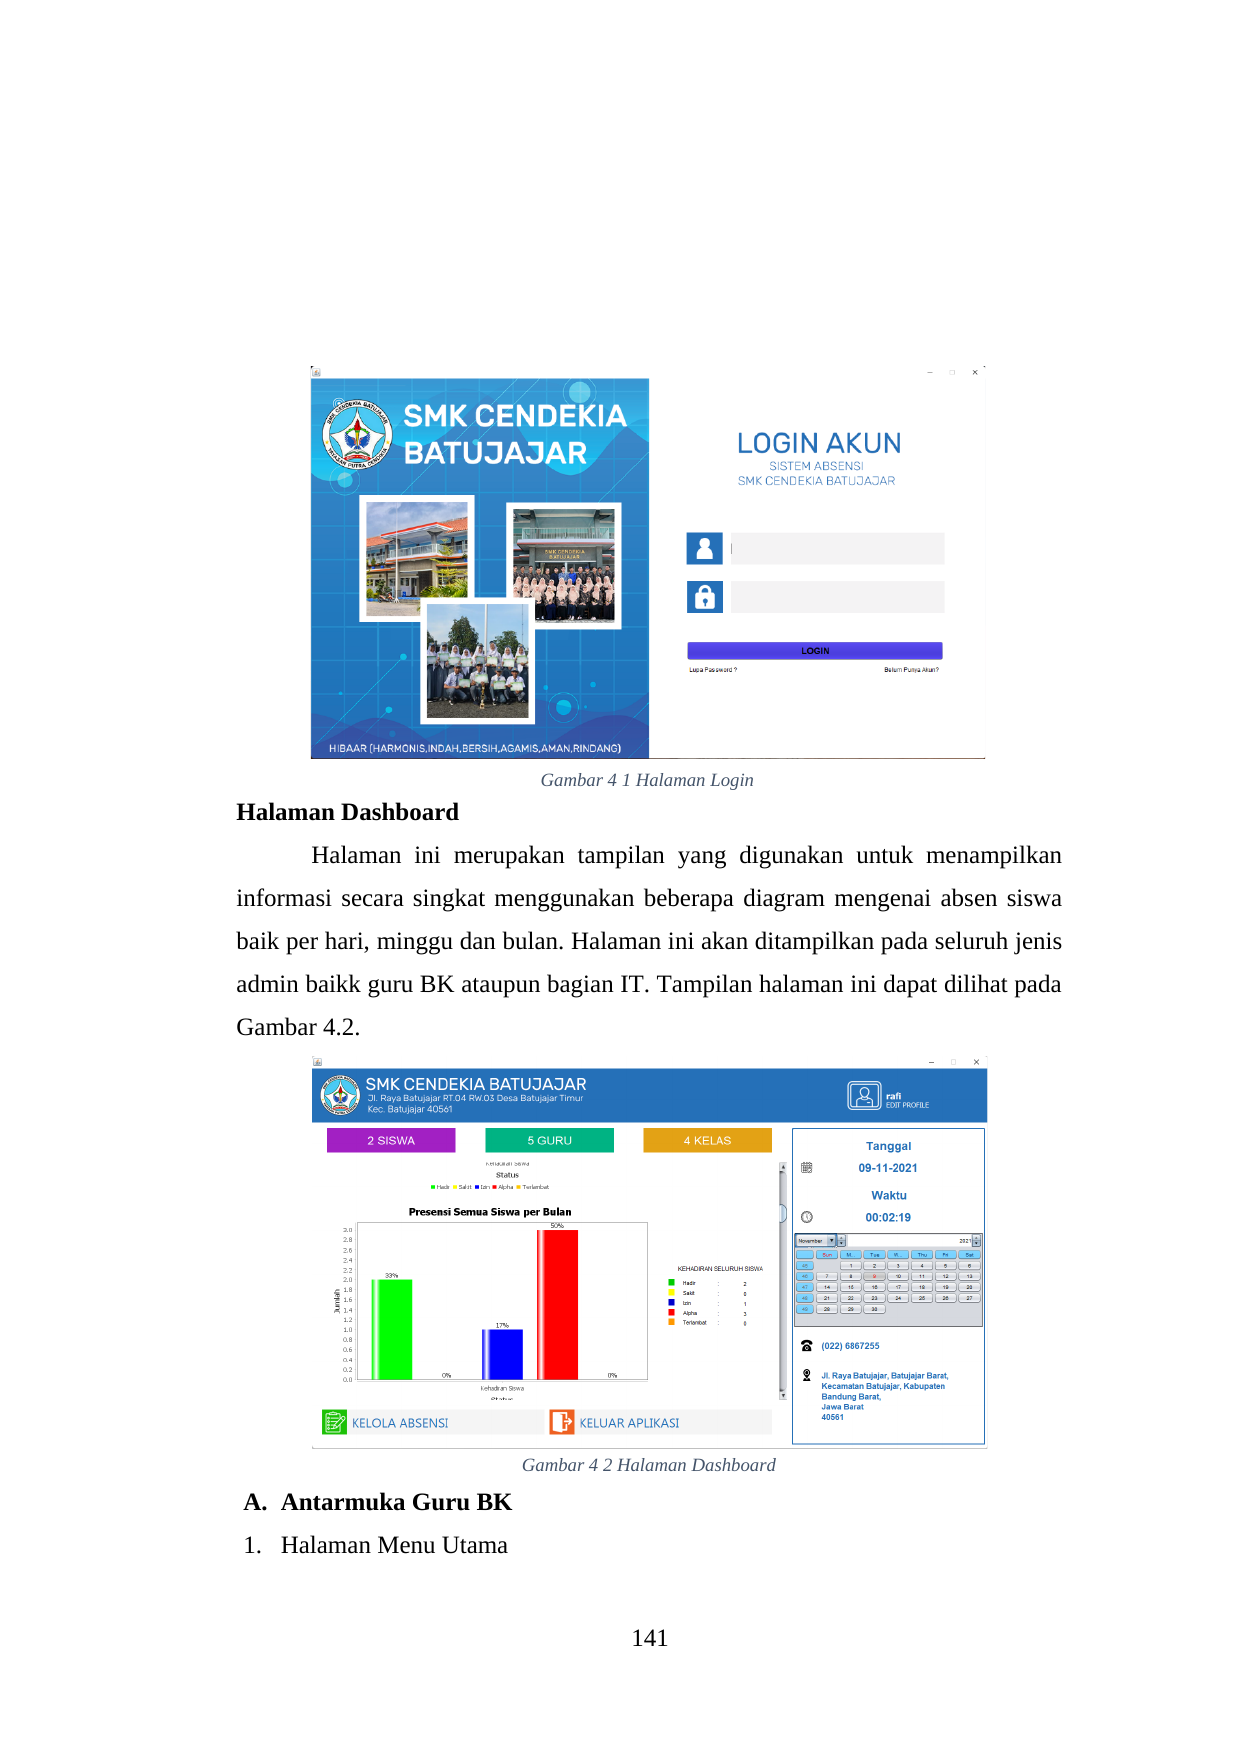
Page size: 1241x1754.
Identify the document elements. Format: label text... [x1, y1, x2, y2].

picture [312, 1056, 988, 1449]
text Halaman ini merupakan tampilan yang digunakan untuk menampilkan informasi secara singkat menggunakan beberapa diagram mengenai absen siswa baik per hari, minggu dan bulan. Halaman ini akan ditampilkan pada seluruh jenis admin baikk guru BK ataupun bagian IT. Tampilan halaman ini dapat dilihat pada Gambar 4.2. [236, 840, 1063, 1041]
picture [310, 366, 986, 759]
list Halaman Menu Utama [243, 1530, 1063, 1559]
text Halaman Dashboard [236, 797, 1063, 826]
list Antarmuka Guru BK [243, 1487, 1063, 1516]
